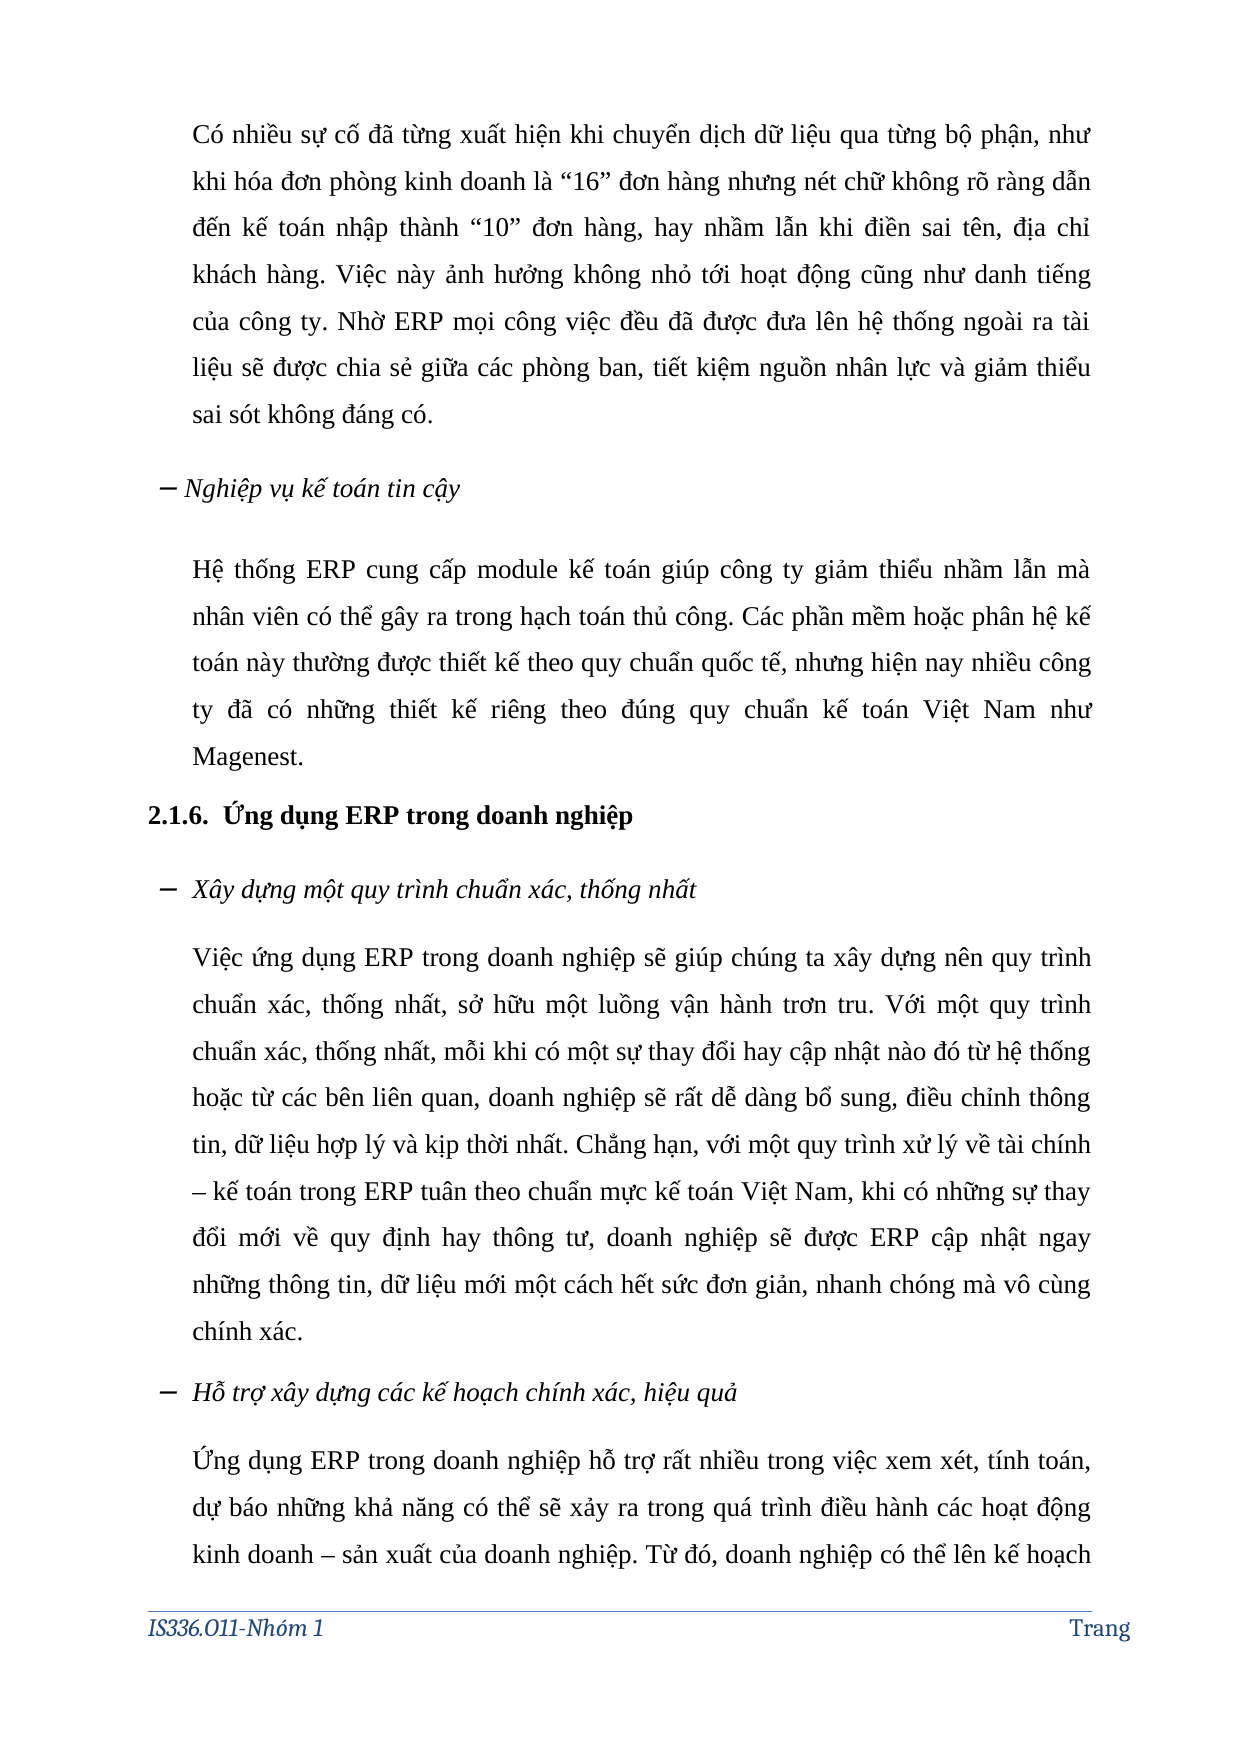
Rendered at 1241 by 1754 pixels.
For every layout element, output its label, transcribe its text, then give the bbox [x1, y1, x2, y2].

list Xây dựng một quy trình chuẩn xác, thống nhất [154, 858, 1092, 913]
text Việc ứng dụng ERP trong doanh nghiệp sẽ giúp chúng ta xây dựng nên quy trình chuẩn xác, thống nhất, sở hữu một luồng vận hành trơn tru. Với một quy trình chuẩn xác, thống nhất, mỗi khi có một sự thay đổi hay cập nhật nào đó từ hệ thống hoặc từ các bên liên quan, doanh nghiệp sẽ rất dễ dàng bổ sung, điều chỉnh thông tin, dữ liệu hợp lý và kịp thời nhất. Chẳng hạn, với một quy trình xử lý về tài chính – kế toán trong ERP tuân theo chuẩn mực kế toán Việt Nam, khi có những sự thay đổi mới về quy định hay thông tư, doanh nghiệp sẽ được ERP cập nhật ngay những thông tin, dữ liệu mới một cách hết sức đơn giản, nhanh chóng mà vô cùng chính xác. [192, 941, 1092, 1346]
list Hỗ trợ xây dựng các kế hoạch chính xác, hiệu quả [154, 1361, 1092, 1417]
subtitle Ứng dụng ERP trong doanh nghiệp [148, 799, 1092, 830]
text Hệ thống ERP cung cấp module kế toán giúp công ty giảm thiểu nhầm lẫn mà nhân viên có thể gây ra trong hạch toán thủ công. Các phần mềm hoặc phân hệ kế toán này thường được thiết kế theo quy chuẩn quốc tế, nhưng hiện nay nhiều công ty đã có những thiết kế riêng theo đúng quy chuẩn kế toán Việt Nam như Magenest. [192, 553, 1092, 771]
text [192, 1444, 1092, 1569]
text Có nhiều sự cố đã từng xuất hiện khi chuyển dịch dữ liệu qua từng bộ phận, như khi hóa đơn phòng kinh doanh là “16” đơn hàng nhưng nét chữ không rõ ràng dẫn đến kế toán nhập thành “10” đơn hàng, hay nhầm lẫn khi điền sai tên, địa chỉ khách hàng. Việc này ảnh hưởng không nhỏ tới hoạt động cũng như danh tiếng của công ty. Nhờ ERP mọi công việc đều đã được đưa lên hệ thống ngoài ra tài liệu sẽ được chia sẻ giữa các phòng ban, tiết kiệm nguồn nhân lực và giảm thiểu sai sót không đáng có. [192, 118, 1092, 429]
list Nghiệp vụ kế toán tin cậy [154, 457, 1092, 513]
